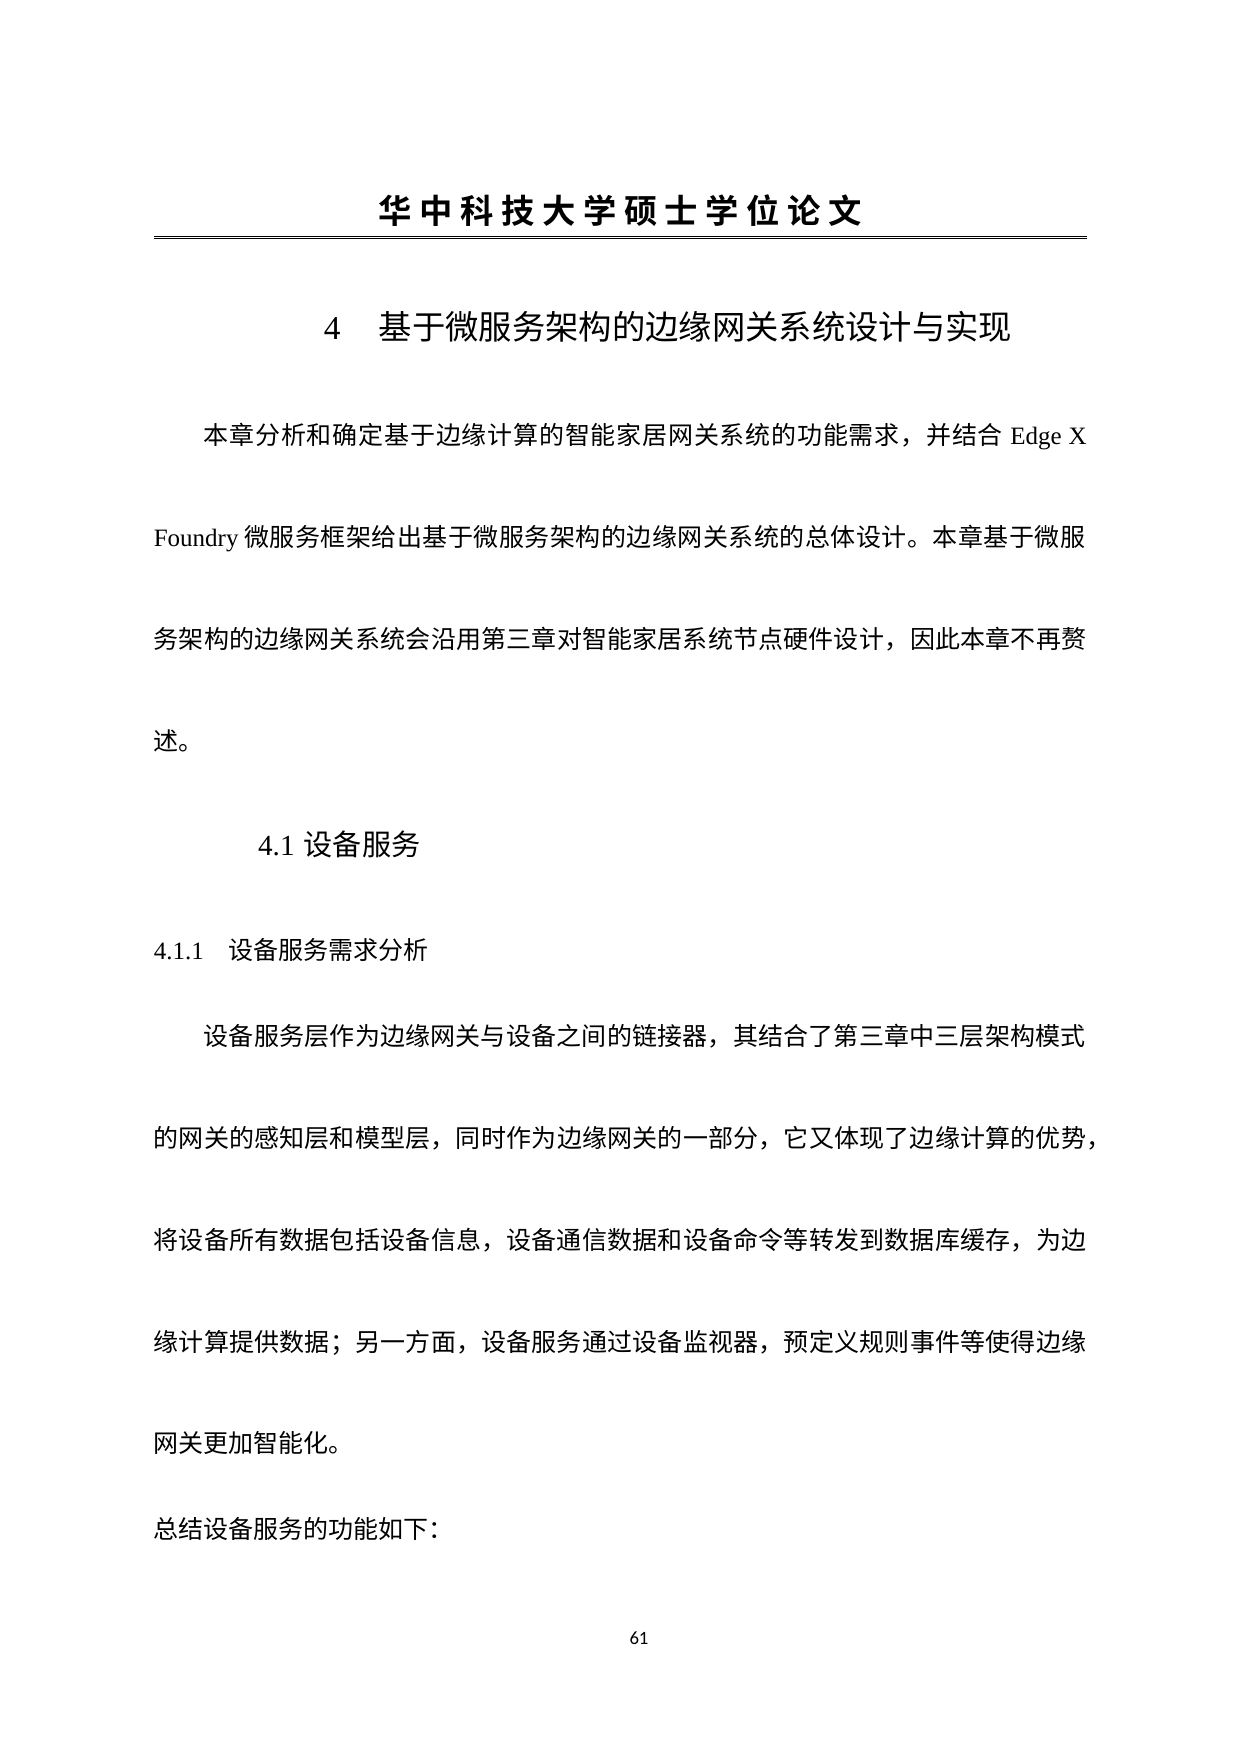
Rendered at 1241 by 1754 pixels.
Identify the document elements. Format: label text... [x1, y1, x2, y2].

text 设备服务层作为边缘网关与设备之间的链接器，其结合了第三章中三层架构模式的网关的感知层和模型层，同时作为边缘网关的一部分，它又体现了边缘计算的优势，将设备所有数据包括设备信息，设备通信数据和设备命令等转发到数据库缓存，为边缘计算提供数据；另一方面，设备服务通过设备监视器，预定义规则事件等使得边缘网关更加智能化。 [153, 1001, 1087, 1476]
text 总结设备服务的功能如下： [153, 1494, 1087, 1562]
subtitle 设备服务 [258, 808, 1087, 876]
subtitle 基于微服务架构的边缘网关系统设计与实现 [198, 291, 1087, 359]
subtitle 设备服务需求分析 [153, 914, 1087, 982]
text 本章分析和确定基于边缘计算的智能家居网关系统的功能需求，并结合Edge X Foundry微服务框架给出基于微服务架构的边缘网关系统的总体设计。本章基于微服务架构的边缘网关系统会沿用第三章对智能家居系统节点硬件设计，因此本章不再赘述。 [153, 400, 1087, 773]
